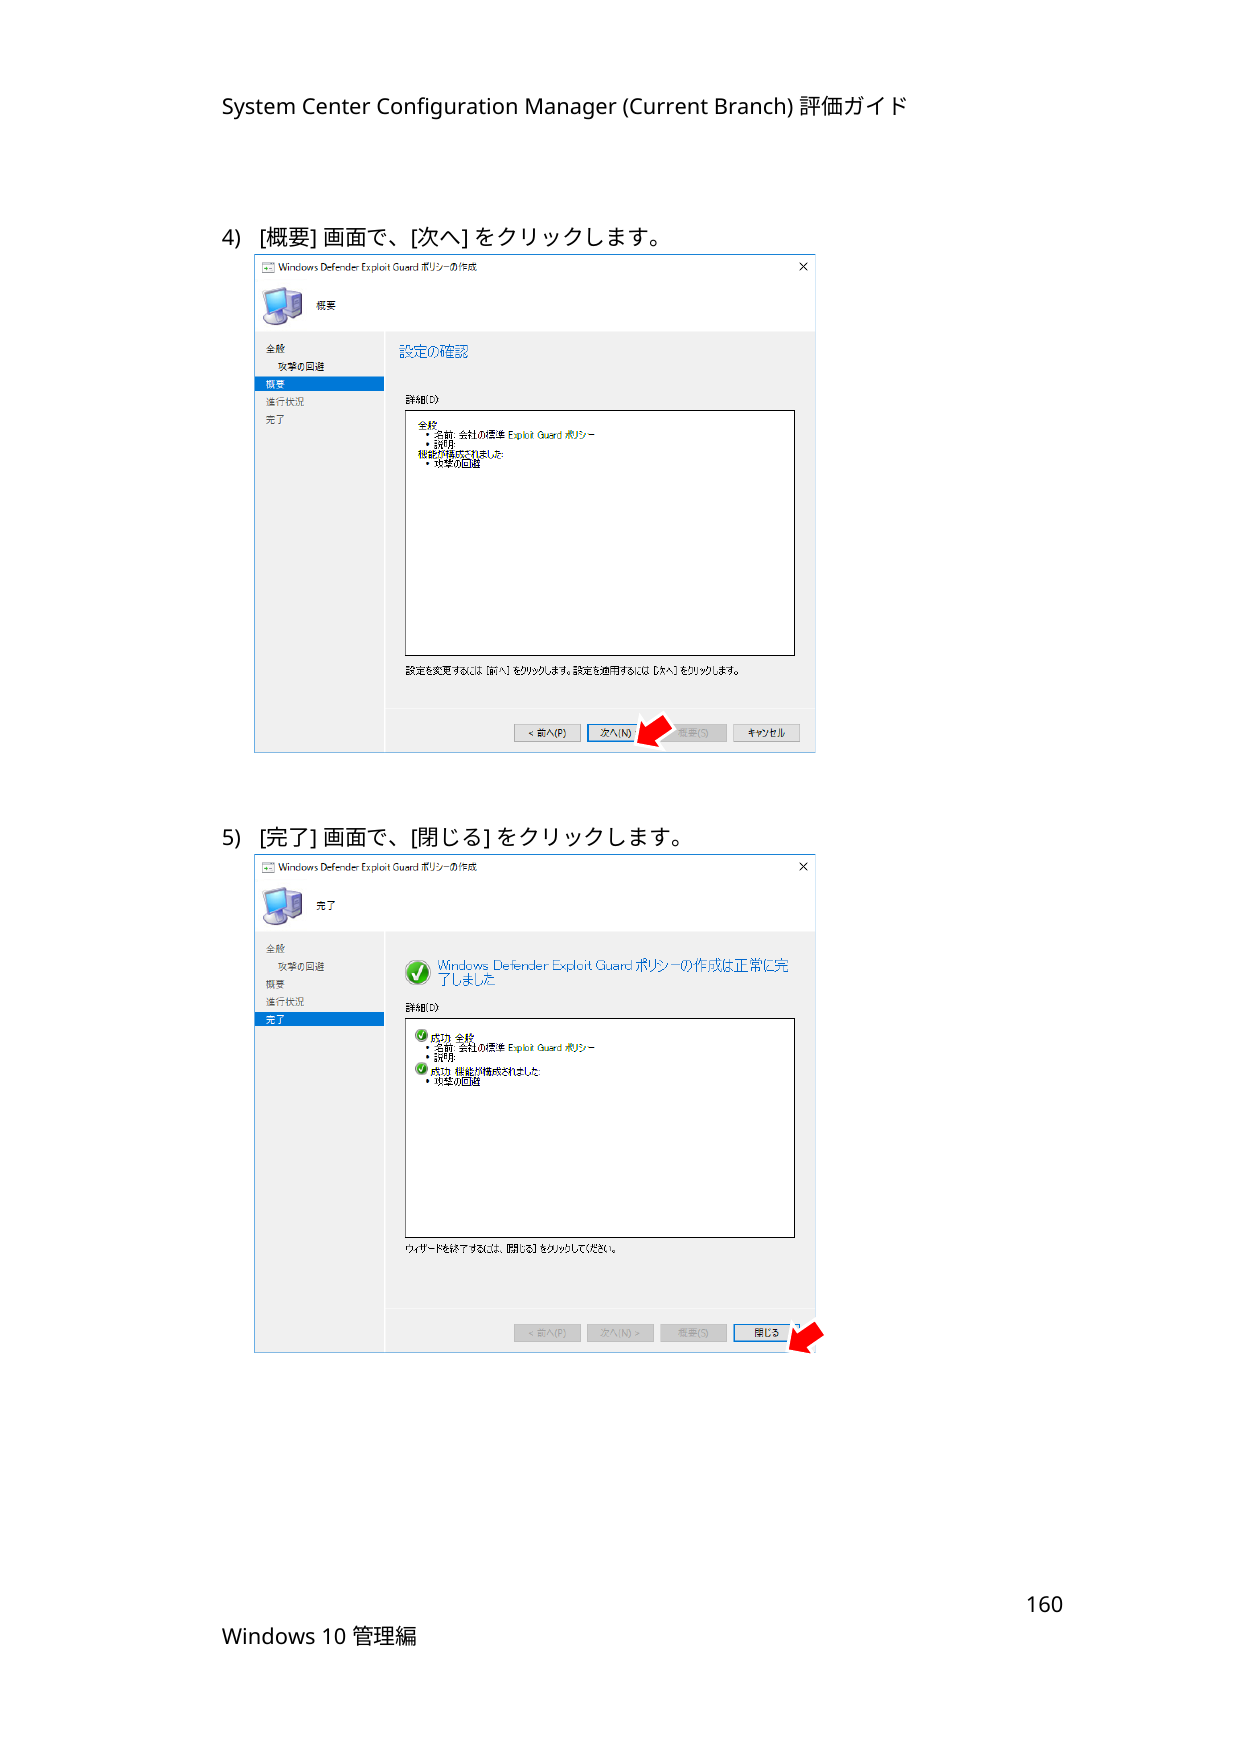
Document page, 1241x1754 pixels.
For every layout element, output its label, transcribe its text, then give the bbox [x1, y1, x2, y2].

picture [254, 854, 816, 1353]
list [概要] 画面で、[次へ] をクリックします。 [222, 217, 1063, 254]
picture [254, 254, 816, 753]
list [完了] 画面で、[閉じる] をクリックします。 [222, 817, 1063, 854]
